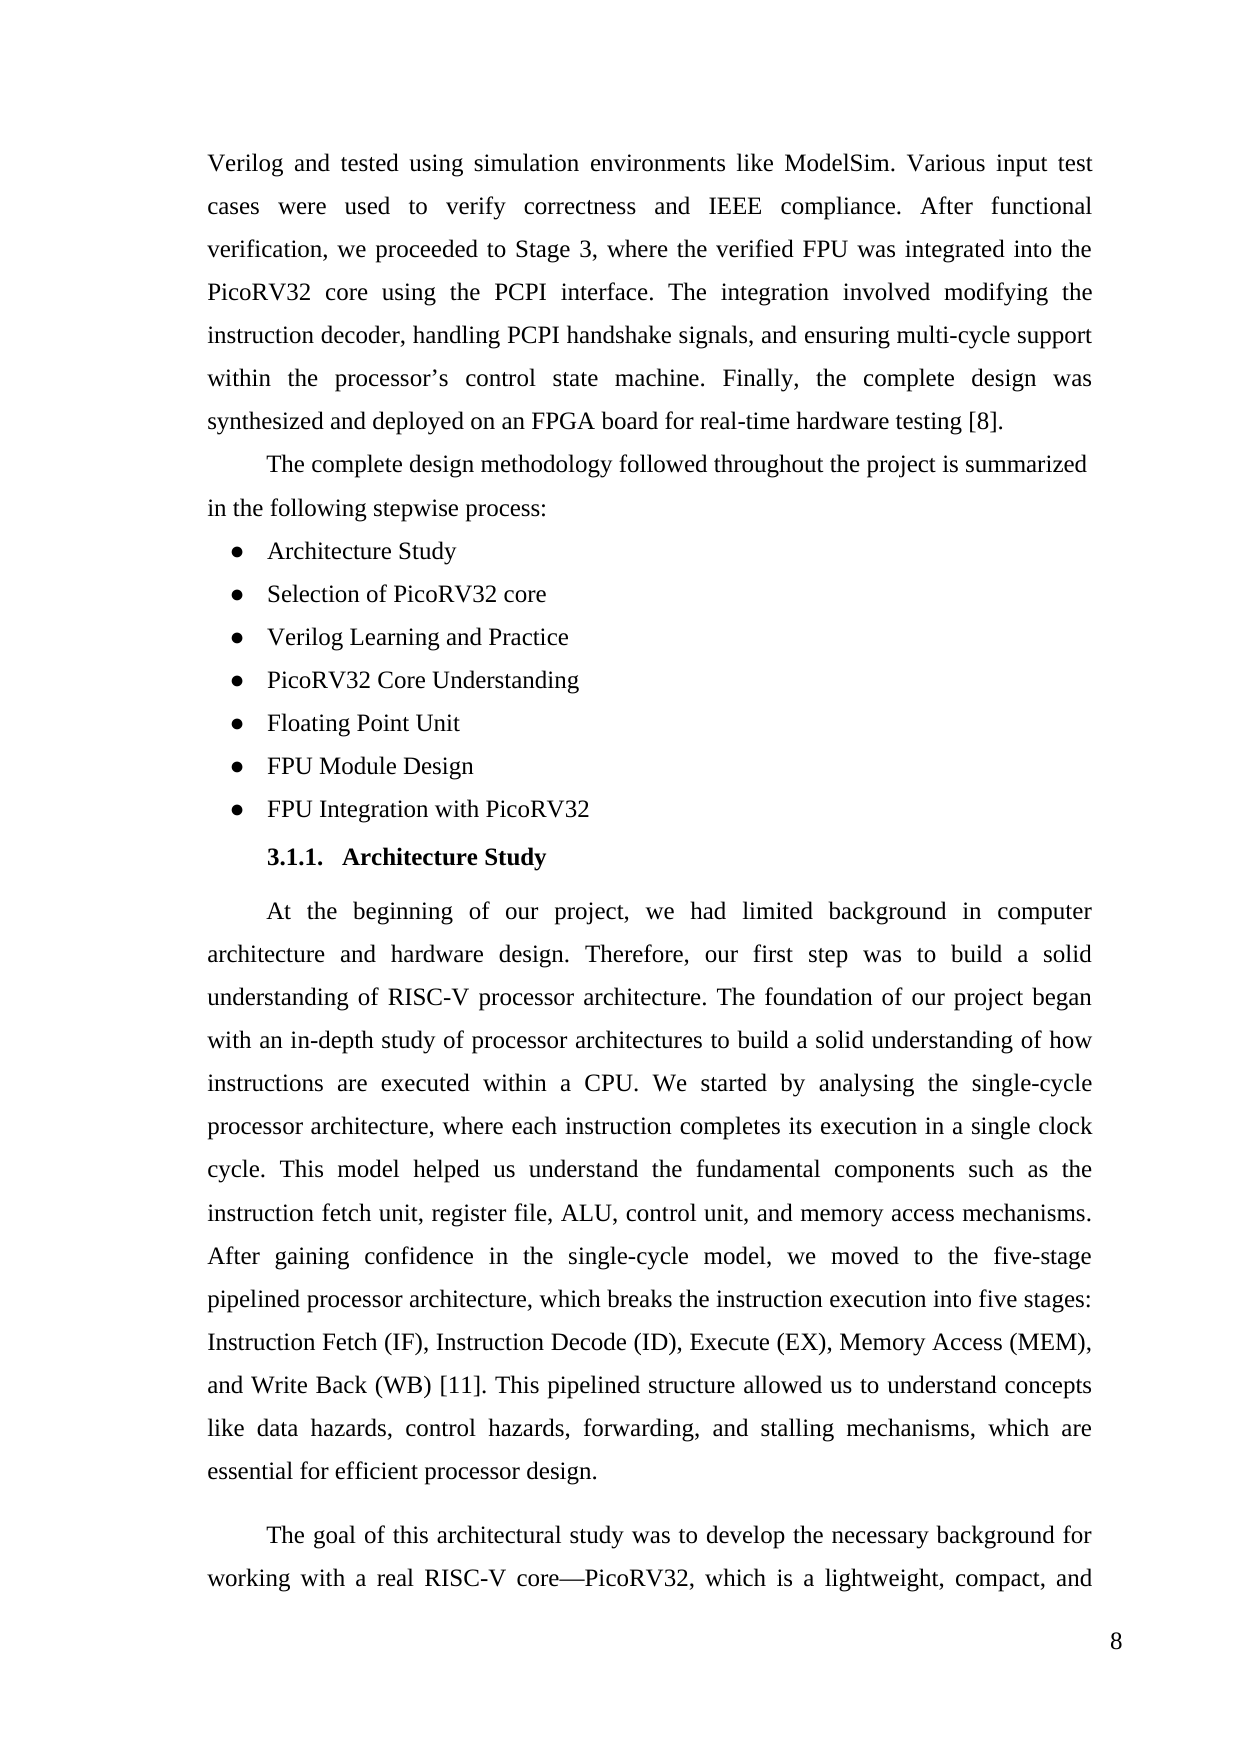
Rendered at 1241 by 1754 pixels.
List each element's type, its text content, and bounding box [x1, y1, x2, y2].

list FPU Module Design [229, 751, 1093, 780]
text The complete design methodology followed throughout the project is summarized in the following stepwise process: [207, 449, 1093, 521]
subtitle Architecture Study [267, 842, 1093, 871]
list PicoRV32 Core Understanding [229, 665, 1093, 694]
list Verilog Learning and Practice [229, 622, 1093, 651]
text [207, 1520, 1093, 1592]
list Selection of PicoRV32 core [229, 579, 1093, 608]
list Floating Point Unit [229, 708, 1093, 737]
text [207, 148, 1093, 435]
list Architecture Study [229, 536, 1093, 564]
text At the beginning of our project, we had limited background in computer architecture and hardware design. Therefore, our first step was to build a solid understanding of RISC-V processor architecture. The foundation of our project began with an in-depth study of processor architectures to build a solid understanding of how instructions are executed within a CPU. We started by analysing the single-cycle processor architecture, where each instruction completes its execution in a single clock cycle. This model helped us understand the fundamental components such as the instruction fetch unit, register file, ALU, control unit, and memory access mechanisms. After gaining confidence in the single-cycle model, we moved to the five-stage pipelined processor architecture, which breaks the instruction execution into five stages: Instruction Fetch (IF), Instruction Decode (ID), Execute (EX), Memory Access (MEM), and Write Back (WB) [11]. This pipelined structure allowed us to understand concepts like data hazards, control hazards, forwarding, and stalling mechanisms, which are essential for efficient processor design. [207, 896, 1093, 1485]
list FPU Integration with PicoRV32 [229, 794, 1093, 823]
